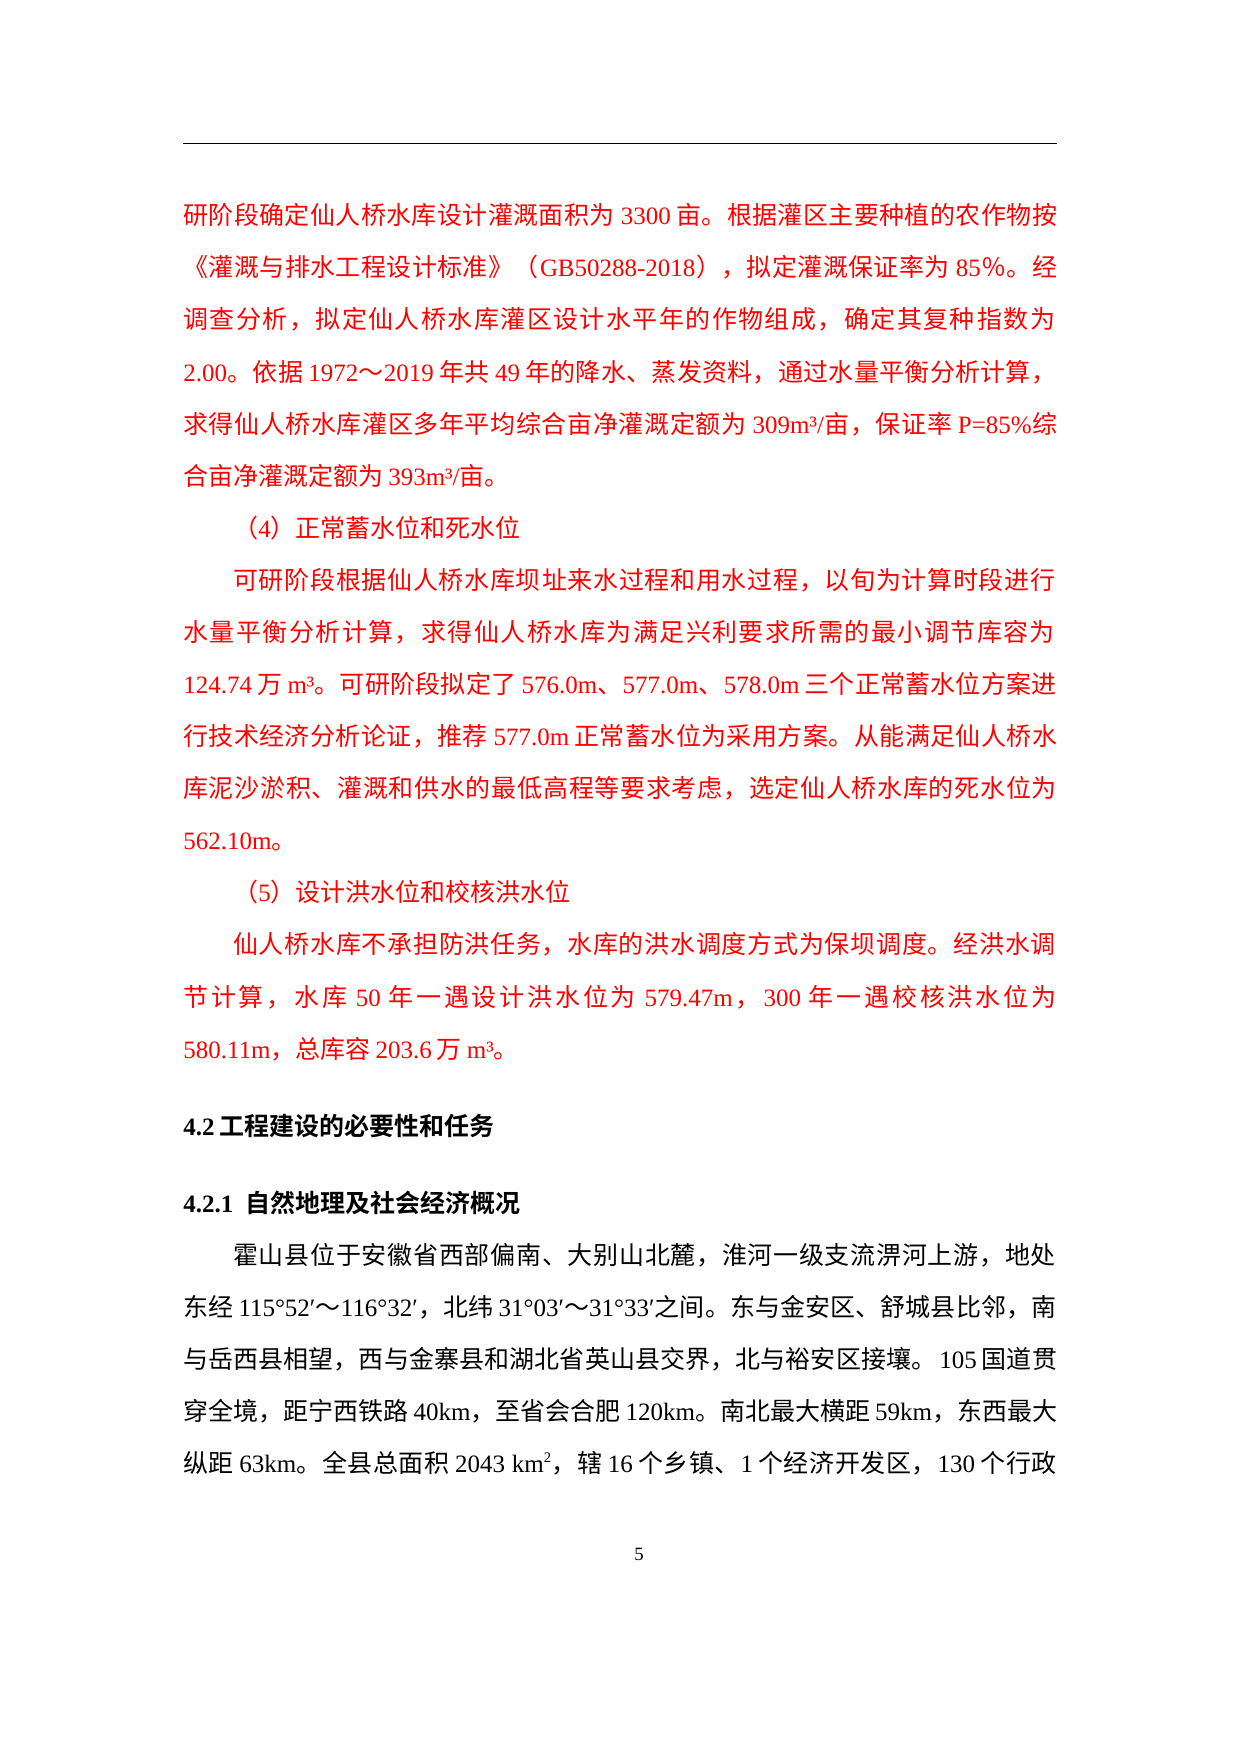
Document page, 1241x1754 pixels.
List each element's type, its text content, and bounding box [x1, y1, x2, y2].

text 可研阶段根据仙人桥水库坝址来水过程和用水过程，以旬为计算时段进行水量平衡分析计算，求得仙人桥水库为满足兴利要求所需的最小调节库容为124.74万m³。可研阶段拟定了576.0m、577.0m、578.0m三个正常蓄水位方案进行技术经济分析论证，推荐577.0m正常蓄水位为采用方案。从能满足仙人桥水库泥沙淤积、灌溉和供水的最低高程等要求考虑，选定仙人桥水库的死水位为562.10m。 [183, 548, 1057, 860]
text 仙人桥水库不承担防洪任务，水库的洪水调度方式为保坝调度。经洪水调节计算，水库50年一遇设计洪水位为579.47m，300年一遇校核洪水位为580.11m，总库容203.6万m³。 [183, 912, 1057, 1068]
title 4.2工程建设的必要性和任务 [183, 1093, 1057, 1146]
text （5）设计洪水位和校核洪水位 [183, 860, 1057, 912]
subtitle 4.2.1 自然地理及社会经济概况 [183, 1171, 1057, 1223]
text （4）正常蓄水位和死水位 [183, 496, 1057, 548]
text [183, 183, 1057, 496]
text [183, 1223, 1057, 1483]
